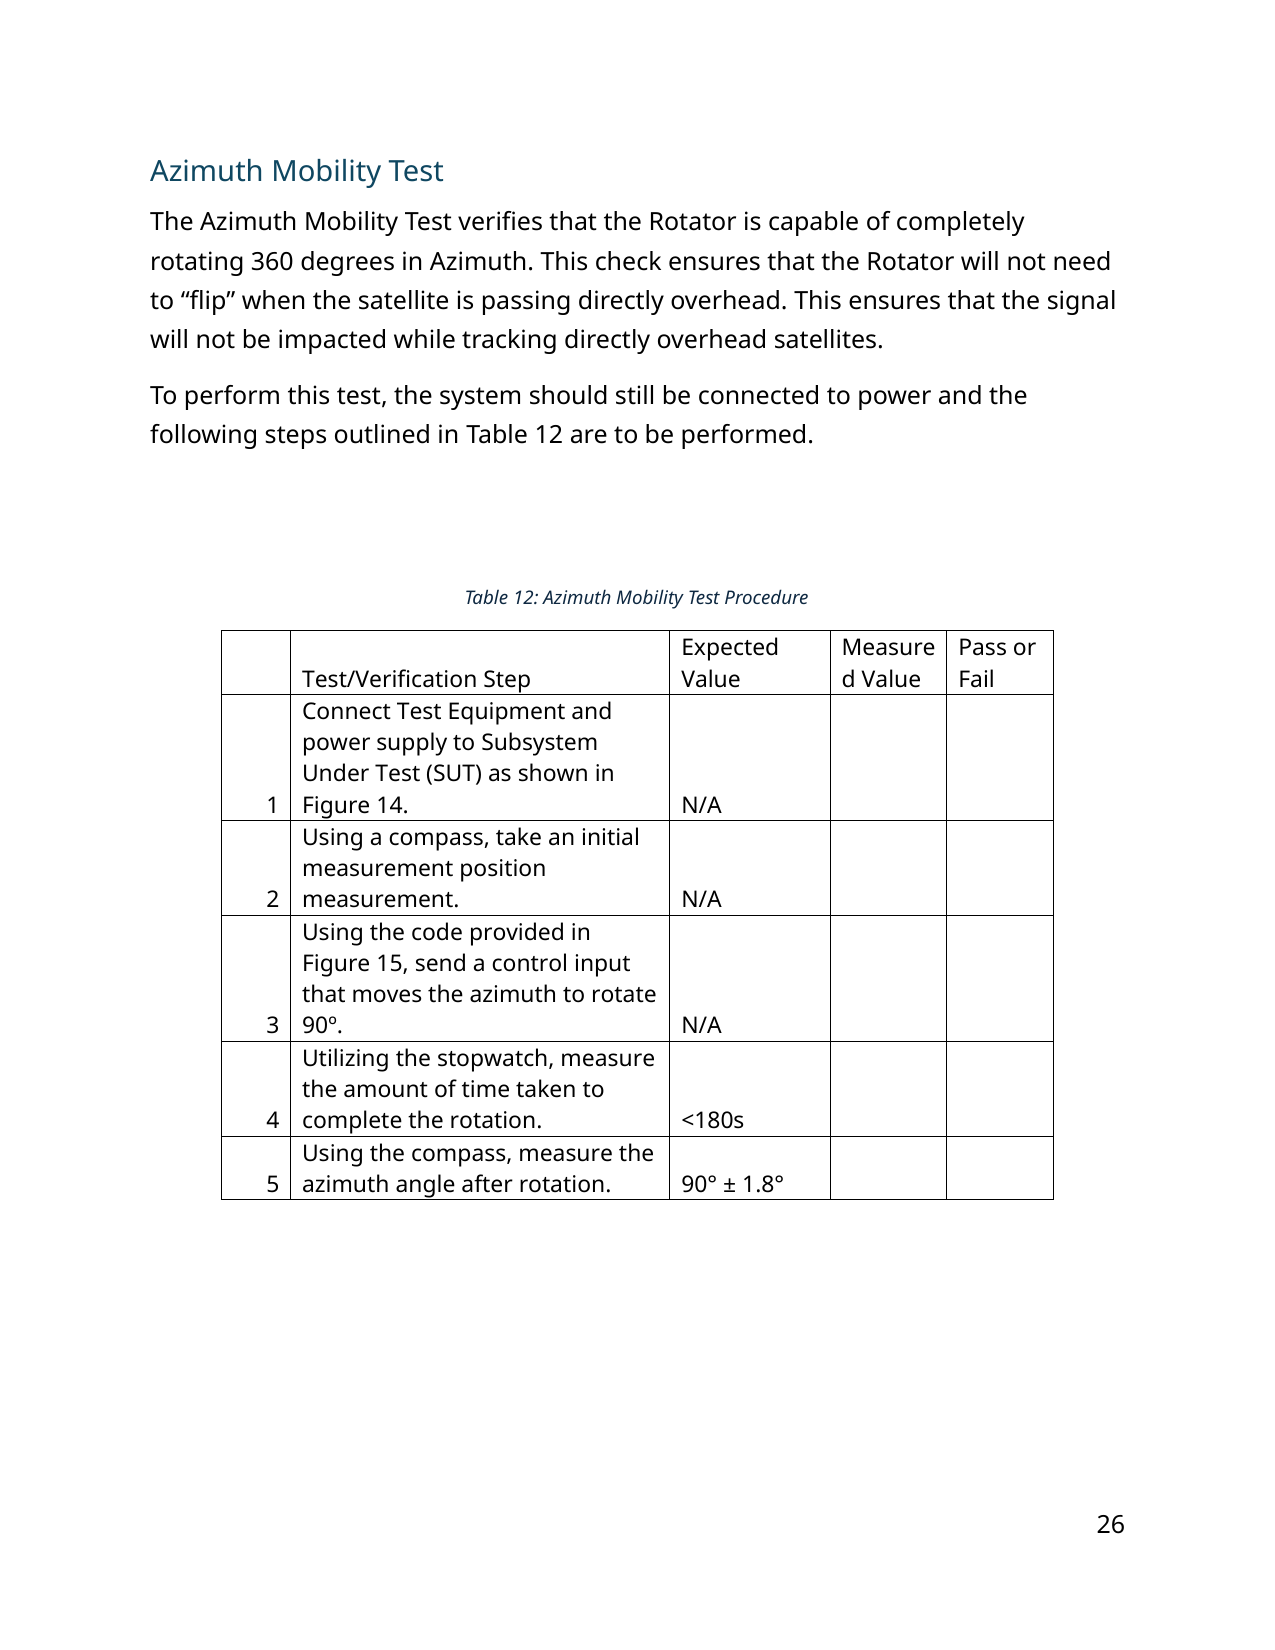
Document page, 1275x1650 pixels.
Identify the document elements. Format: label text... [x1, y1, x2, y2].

table_cell 4 [222, 1042, 290, 1136]
table_cell 5 [222, 1137, 290, 1199]
table_cell [831, 1042, 946, 1136]
table_cell 2 [222, 821, 290, 915]
table_cell N/A [670, 821, 830, 915]
table_cell Using the compass, measure the azimuth angle after rotation. [291, 1137, 669, 1199]
table_cell N/A [670, 916, 830, 1041]
table_cell Connect Test Equipment and power supply to Subsystem Under Test (SUT) as shown in Figure 14. [291, 695, 669, 820]
table_cell [947, 1042, 1053, 1136]
table_cell [831, 821, 946, 915]
text Table 12: Azimuth Mobility Test Procedure [150, 584, 1125, 609]
table_cell <180s [670, 1042, 830, 1136]
table_header Test/Verification Step [291, 631, 669, 694]
table_cell Utilizing the stopwatch, measure the amount of time taken to complete the rotation. [291, 1042, 669, 1136]
table_cell 1 [222, 695, 290, 820]
text To perform this test, the system should still be connected to power and the following steps outlined in Table 12 are to be performed. [150, 377, 1125, 451]
table_header Expected Value [670, 631, 830, 694]
table_cell [947, 695, 1053, 820]
table_cell [831, 1137, 946, 1199]
subtitle Azimuth Mobility Test [150, 150, 1125, 190]
table_cell [947, 1137, 1053, 1199]
table_cell Using a compass, take an initial measurement position measurement. [291, 821, 669, 915]
text The Azimuth Mobility Test verifies that the Rotator is capable of completely rotating 360 degrees in Azimuth. This check ensures that the Rotator will not need to “flip” when the satellite is passing directly overhead. This ensures that the signal will not be impacted while tracking directly overhead satellites. [150, 204, 1125, 356]
table_cell 3 [222, 916, 290, 1041]
table_cell [831, 916, 946, 1041]
table_cell [947, 916, 1053, 1041]
table_cell Using the code provided in Figure 15, send a control input that moves the azimuth to rotate 90º. [291, 916, 669, 1041]
table_cell 90° ± 1.8° [670, 1137, 830, 1199]
table_header Pass or Fail [947, 631, 1053, 694]
table_cell N/A [670, 695, 830, 820]
table_header [222, 631, 290, 694]
table_cell [831, 695, 946, 820]
table_header Measured Value [831, 631, 946, 694]
table_cell [947, 821, 1053, 915]
